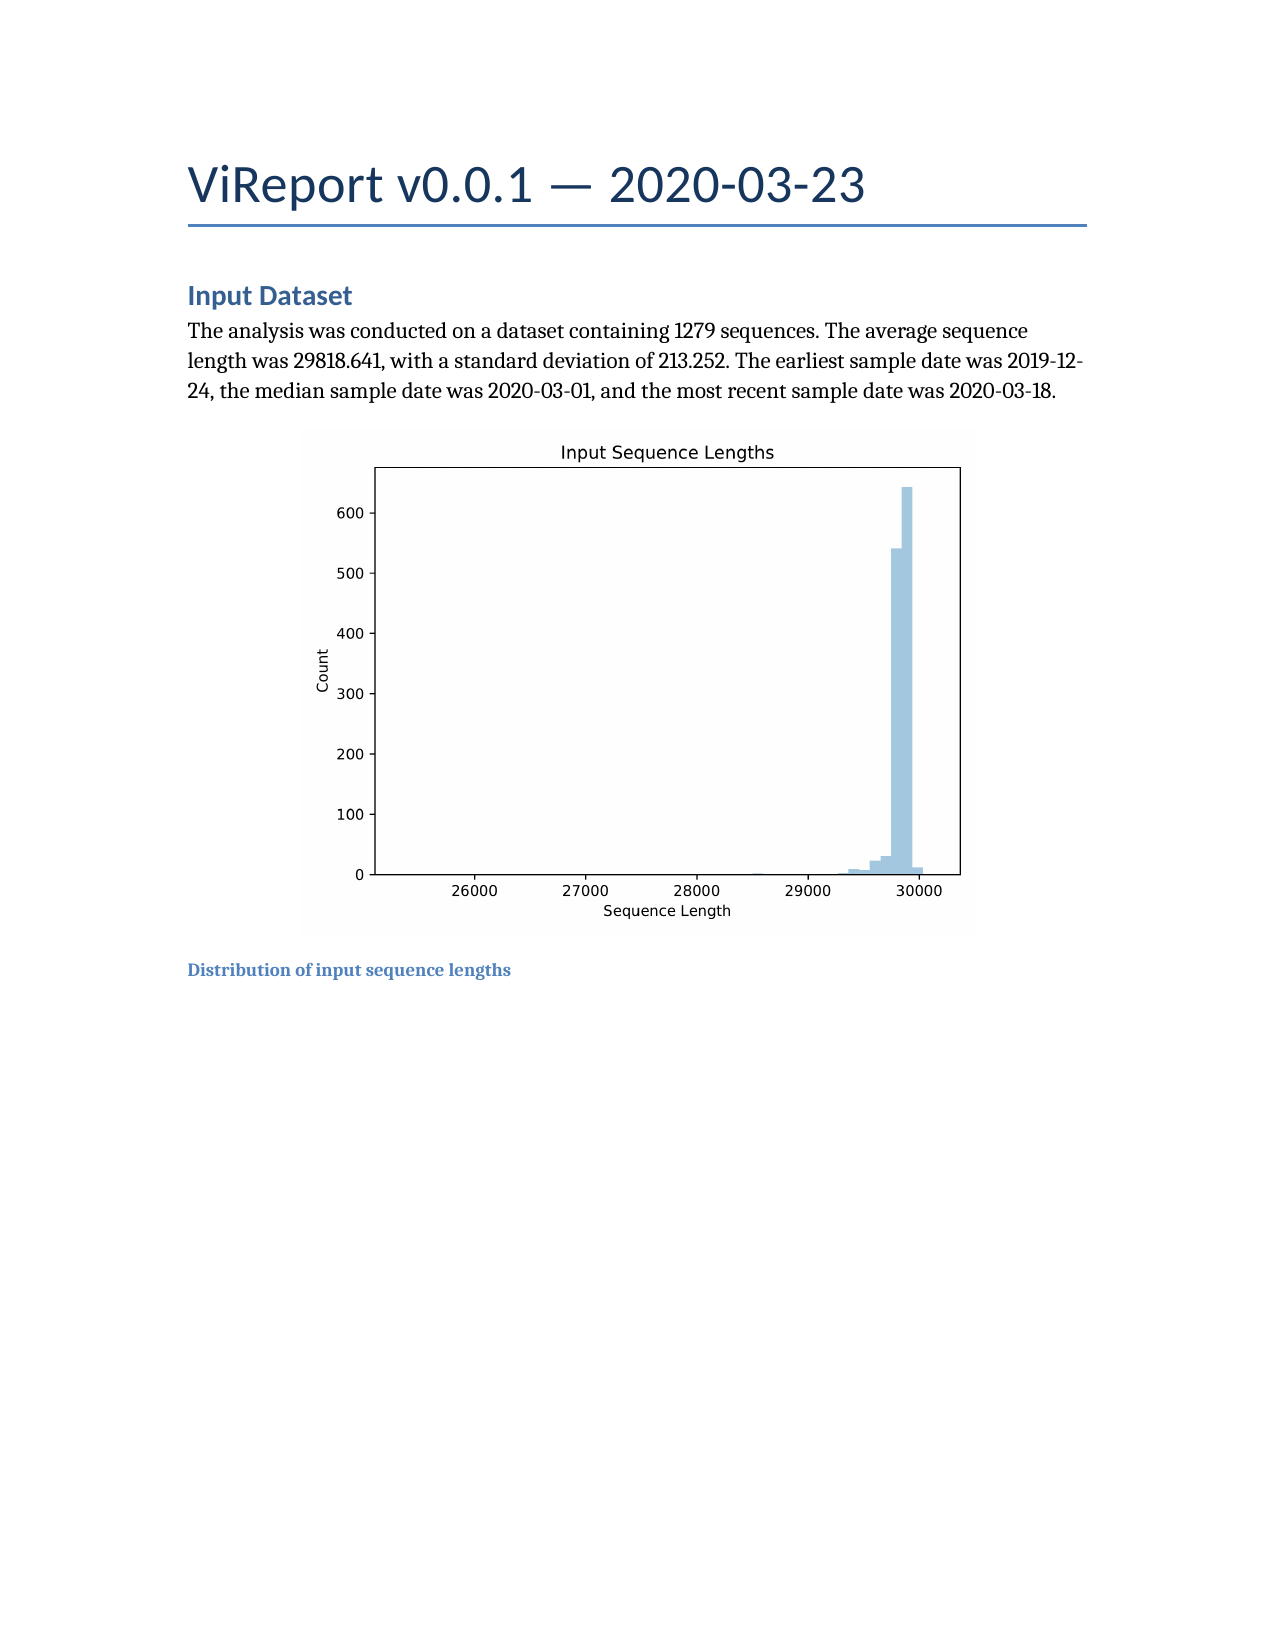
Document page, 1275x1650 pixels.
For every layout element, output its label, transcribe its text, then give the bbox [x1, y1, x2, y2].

text Distribution of input sequence lengths [187, 960, 1087, 981]
title ViReport v0.0.1 — 2020-03-23 [187, 150, 1087, 227]
subtitle Input Dataset [187, 277, 1087, 312]
text The analysis was conducted on a dataset containing 1279 sequences. The average sequence length was 29818.641, with a standard deviation of 213.252. The earliest sample date was 2019-12-24, the median sample date was 2020-03-01, and the most recent sample date was 2020-03-18. [187, 317, 1087, 404]
picture [300, 428, 976, 936]
